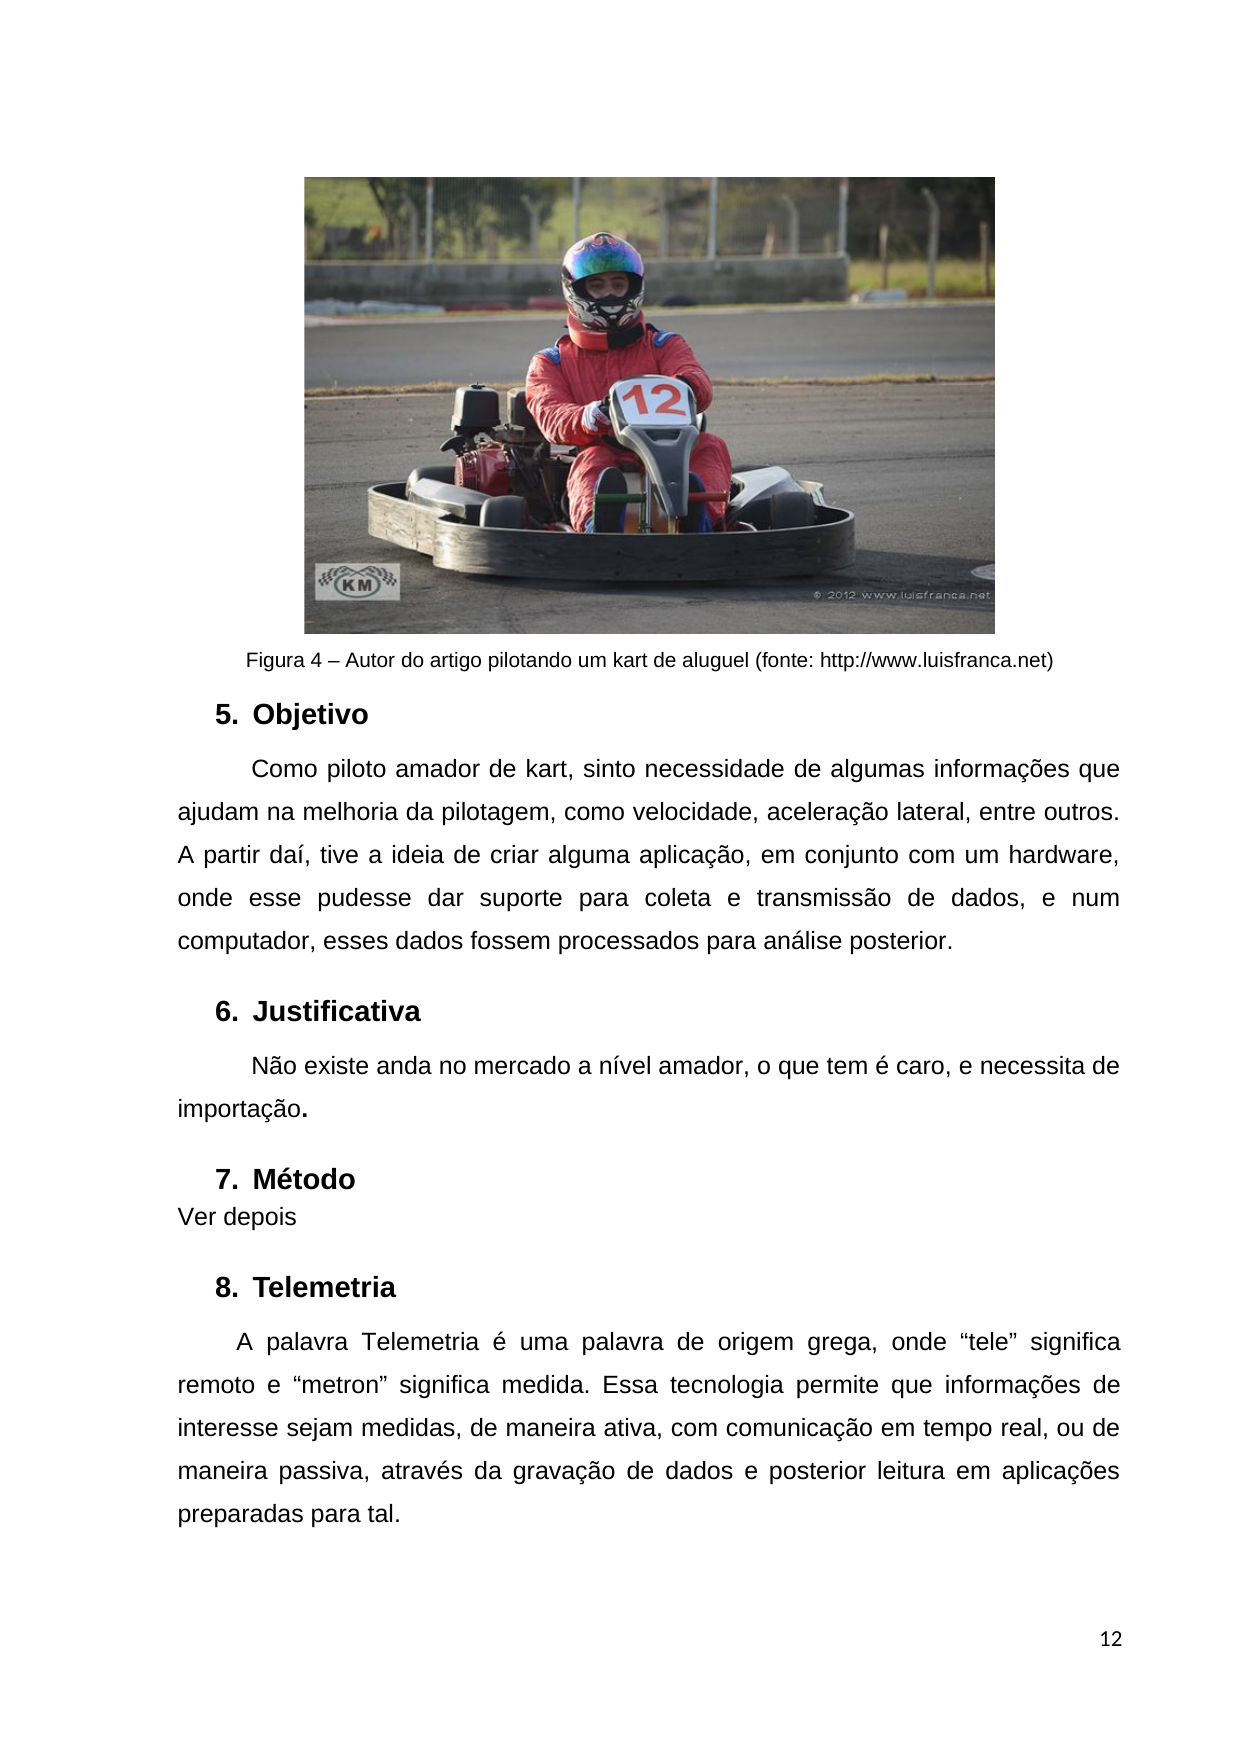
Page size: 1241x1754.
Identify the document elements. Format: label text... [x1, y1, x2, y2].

list Objetivo [215, 697, 1122, 731]
text Figura 4 – Autor do artigo pilotando um kart de aluguel (fonte: http://www.luisfranca.net) [177, 648, 1122, 672]
list Telemetria [215, 1270, 1122, 1303]
list Método [215, 1162, 1122, 1196]
text Não existe anda no mercado a nível amador, o que tem é caro, e necessita de importação. [177, 1051, 1122, 1123]
text A palavra Telemetria é uma palavra de origem grega, onde “tele” significa remoto e “metron” significa medida. Essa tecnologia permite que informações de interesse sejam medidas, de maneira ativa, com comunicação em tempo real, ou de maneira passiva, através da gravação de dados e posterior leitura em aplicações preparadas para tal. [177, 1326, 1122, 1528]
picture [304, 177, 995, 634]
text Como piloto amador de kart, sinto necessidade de algumas informações que ajudam na melhoria da pilotagem, como velocidade, aceleração lateral, entre outros. A partir daí, tive a ideia de criar alguma aplicação, em conjunto com um hardware, onde esse pudesse dar suporte para coleta e transmissão de dados, e num computador, esses dados fossem processados para análise posterior. [177, 753, 1122, 955]
list Justificativa [215, 994, 1122, 1028]
text Ver depois [177, 1202, 1122, 1231]
